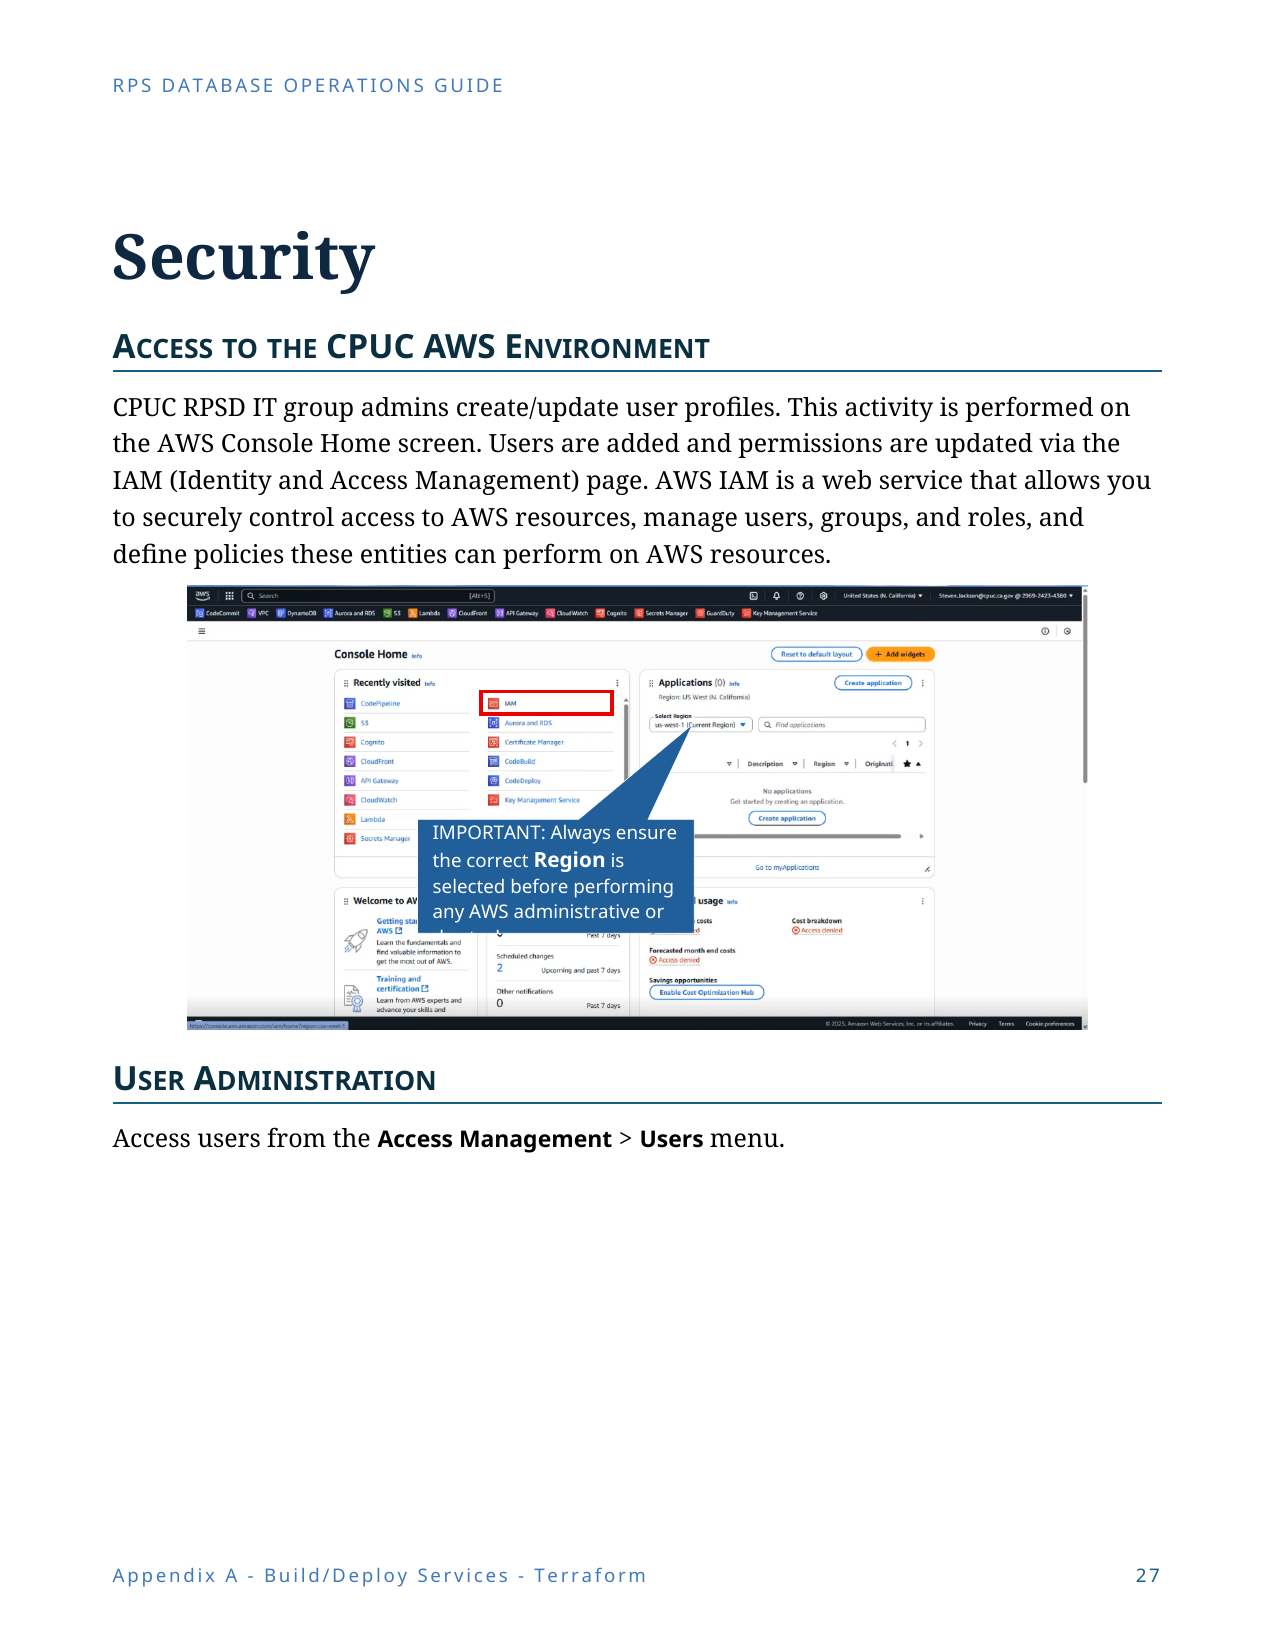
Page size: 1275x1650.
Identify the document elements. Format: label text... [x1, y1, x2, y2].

subtitle Security [112, 212, 1162, 298]
text CPUC RPSD IT group admins create/update user profiles. This activity is performed on the AWS Console Home screen. Users are added and permissions are updated via the IAM (Identity and Access Management) page. AWS IAM is a web service that allows you to securely control access to AWS resources, manage users, groups, and roles, and define policies these entities can perform on AWS resources. [112, 389, 1162, 570]
subtitle Access to the CPUC AWS Environment [112, 323, 1162, 372]
picture [187, 585, 1088, 1030]
subtitle User Administration [112, 1054, 1162, 1104]
text Access users from the Access Management > Users menu. [112, 1121, 1162, 1155]
